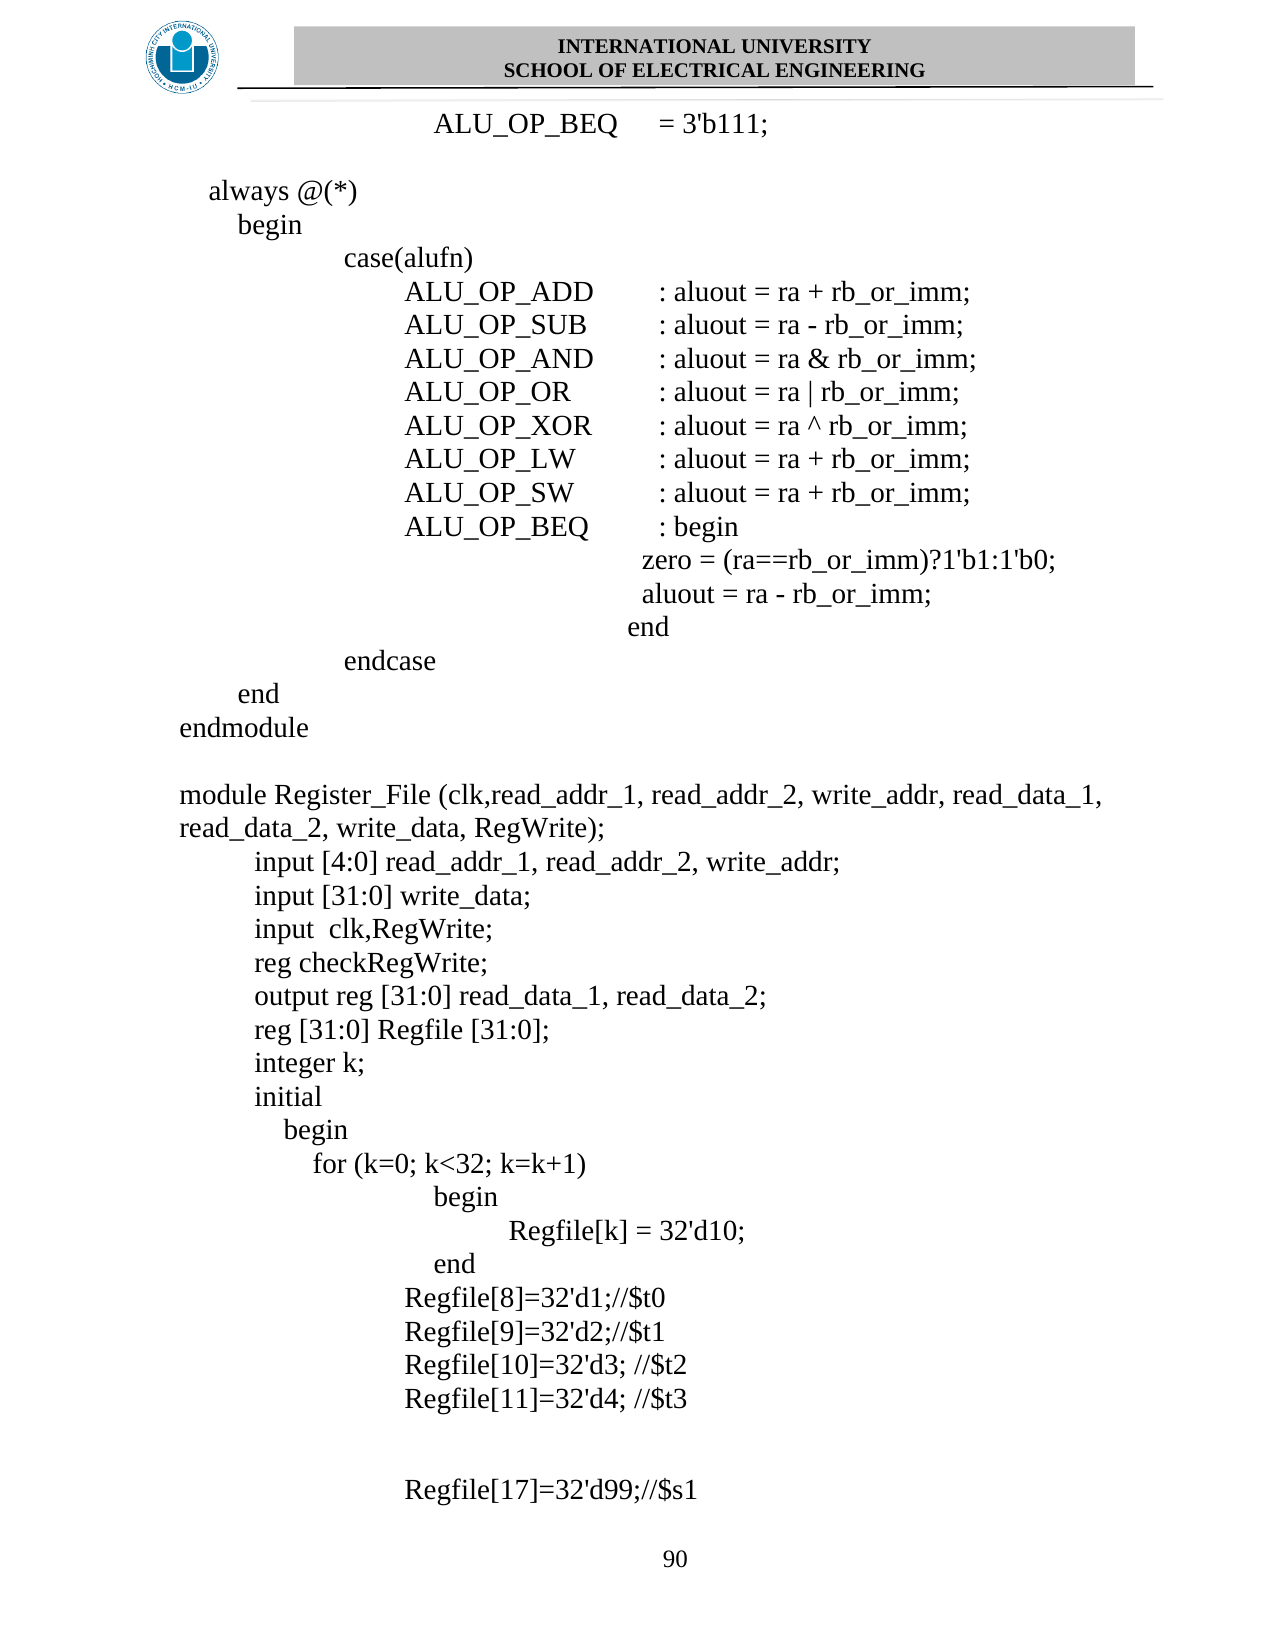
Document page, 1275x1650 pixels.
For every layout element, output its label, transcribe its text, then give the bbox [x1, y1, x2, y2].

text ALU_OP_BEQ : begin [179, 509, 1169, 542]
text ALU_OP_LW : aluout = ra + rb_or_imm; [179, 442, 1169, 475]
text end [179, 1247, 1169, 1280]
text ALU_OP_XOR : aluout = ra ^ rb_or_imm; [179, 408, 1169, 442]
text begin [179, 1179, 1169, 1213]
picture [144, 19, 219, 95]
text reg [31:0] Regfile [31:0]; [179, 1012, 1169, 1045]
text initial [179, 1079, 1169, 1112]
text begin [179, 207, 1169, 240]
text begin [179, 1112, 1169, 1146]
text zero = (ra==rb_or_imm)?1'b1:1'b0; [179, 542, 1169, 576]
text Regfile[10]=32'd3; //$t2 [179, 1347, 1169, 1381]
text ALU_OP_ADD : aluout = ra + rb_or_imm; [179, 274, 1169, 307]
text end [179, 609, 1169, 643]
text always @(*) [179, 173, 1169, 207]
text Regfile[11]=32'd4; //$t3 [179, 1381, 1169, 1414]
text aluout = ra - rb_or_imm; [179, 576, 1169, 609]
text ALU_OP_SW : aluout = ra + rb_or_imm; [179, 475, 1169, 509]
text reg checkRegWrite; [179, 945, 1169, 978]
text integer k; [179, 1045, 1169, 1079]
text ALU_OP_OR : aluout = ra | rb_or_imm; [179, 374, 1169, 408]
text ALU_OP_AND : aluout = ra & rb_or_imm; [179, 341, 1169, 374]
text case(alufn) [179, 240, 1169, 274]
text ALU_OP_BEQ = 3'b111; [179, 106, 1169, 140]
text endcase [179, 643, 1169, 676]
text ALU_OP_SUB : aluout = ra - rb_or_imm; [179, 307, 1169, 341]
text Regfile[k] = 32'd10; [179, 1213, 1169, 1247]
text module Register_File (clk,read_addr_1, read_addr_2, write_addr, read_data_1, read_data_2, write_data, RegWrite); [179, 777, 1169, 844]
text Regfile[8]=32'd1;//$t0 [179, 1280, 1169, 1314]
text end [179, 676, 1169, 710]
text output reg [31:0] read_data_1, read_data_2; [179, 978, 1169, 1012]
text for (k=0; k<32; k=k+1) [179, 1146, 1169, 1179]
text Regfile[17]=32'd99;//$s1 [179, 1472, 1169, 1505]
text input [31:0] write_data; [179, 878, 1169, 911]
text endmodule [179, 710, 1169, 743]
text input [4:0] read_addr_1, read_addr_2, write_addr; [179, 844, 1169, 878]
text input clk,RegWrite; [179, 911, 1169, 945]
text Regfile[9]=32'd2;//$t1 [179, 1314, 1169, 1347]
